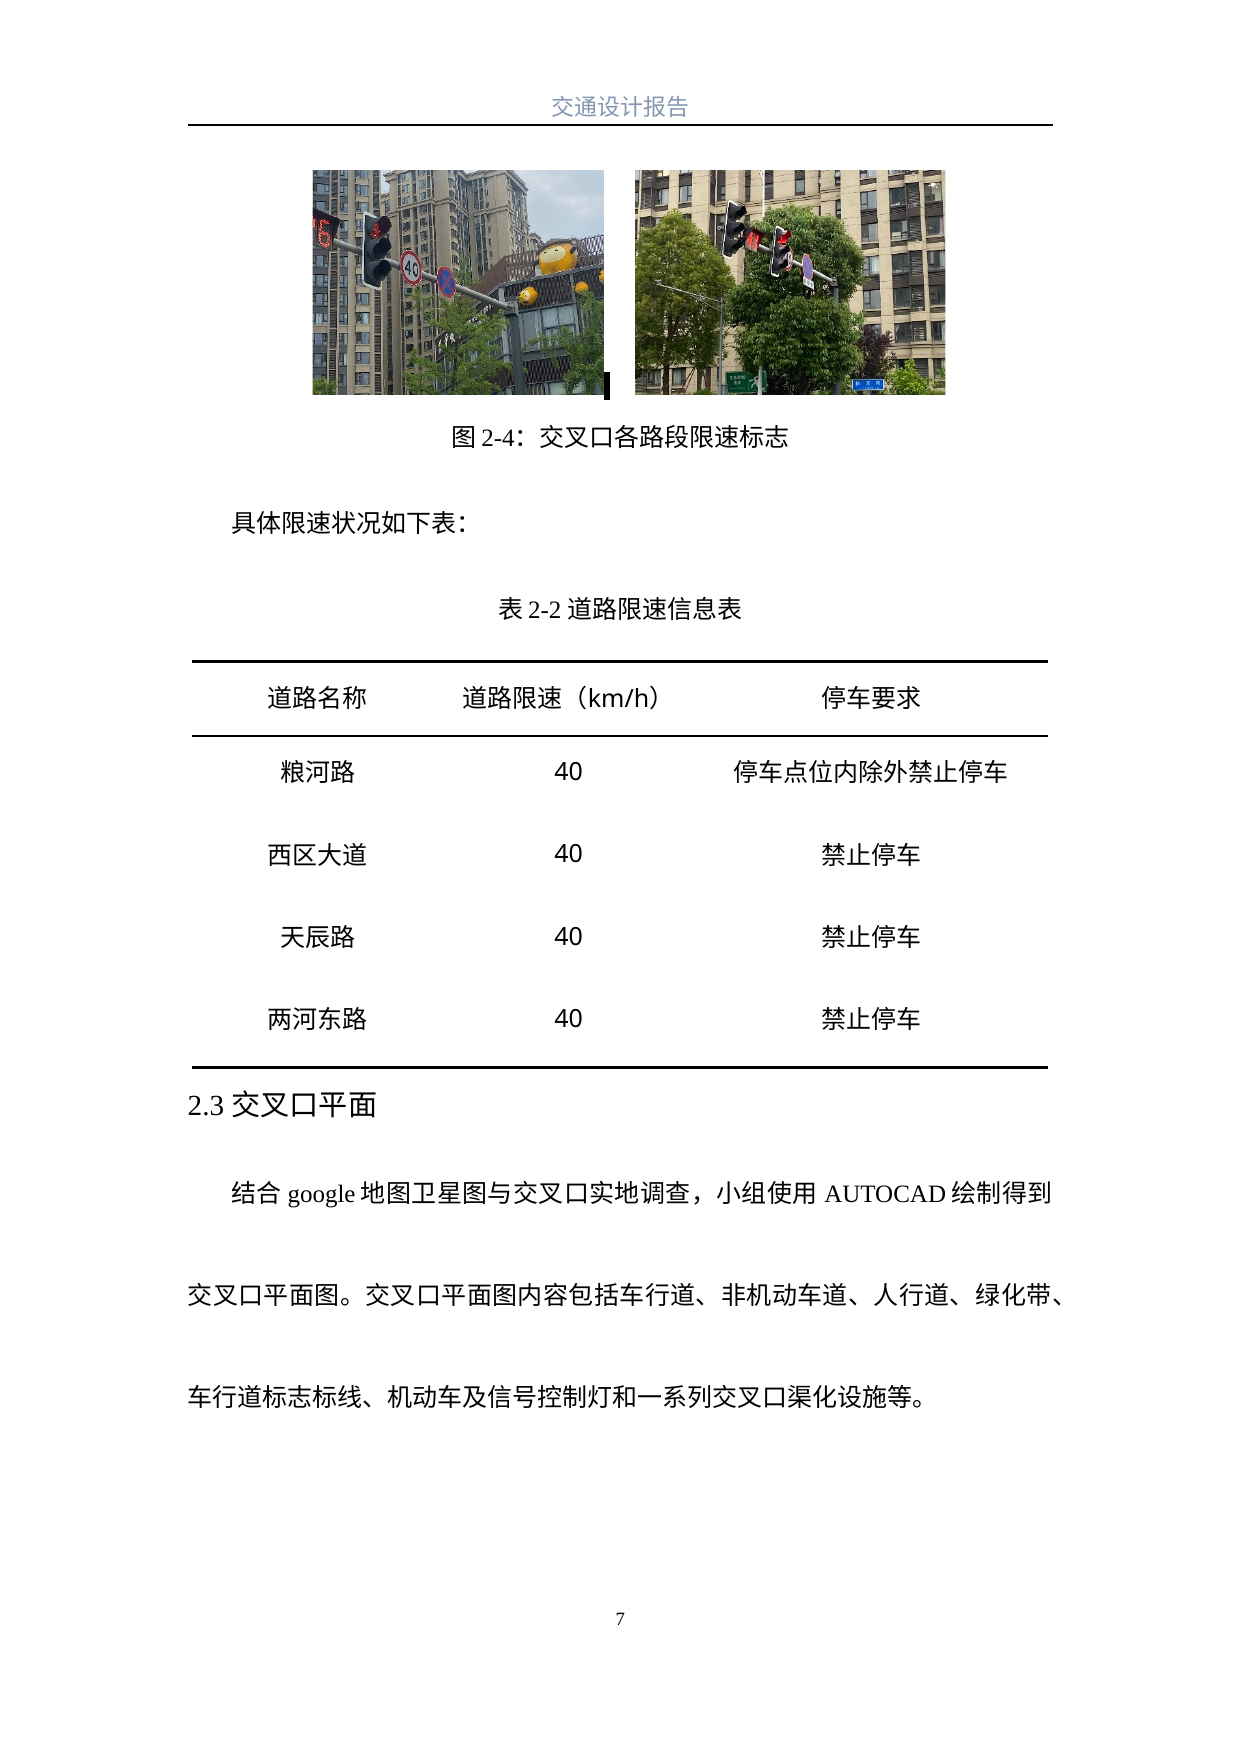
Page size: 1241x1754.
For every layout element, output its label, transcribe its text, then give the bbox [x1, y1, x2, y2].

text 具体限速状况如下表： [187, 488, 1053, 556]
table_cell 40 [443, 819, 694, 901]
text 结合google地图卫星图与交叉口实地调查，小组使用AUTOCAD绘制得到交叉口平面图。交叉口平面图内容包括车行道、非机动车道、人行道、绿化带、车行道标志标线、机动车及信号控制灯和一系列交叉口渠化设施等。 [187, 1158, 1053, 1430]
table_cell 禁止停车 [694, 901, 1048, 984]
table_header 道路限速（km/h） [443, 663, 694, 735]
table_cell 禁止停车 [694, 984, 1048, 1066]
table_cell 40 [443, 737, 694, 819]
table_cell 40 [443, 901, 694, 984]
table_cell 40 [443, 984, 694, 1066]
table_cell 禁止停车 [694, 819, 1048, 901]
picture [312, 170, 604, 395]
text 图2-4：交叉口各路段限速标志 [187, 402, 1053, 469]
table_cell 西区大道 [192, 819, 443, 901]
table_cell 两河东路 [192, 984, 443, 1066]
text 表2-2 道路限速信息表 [187, 574, 1053, 642]
table_cell 停车点位内除外禁止停车 [694, 737, 1048, 819]
table_cell 天辰路 [192, 901, 443, 984]
table_cell 粮河路 [192, 737, 443, 819]
picture [635, 170, 946, 395]
table_header 停车要求 [694, 663, 1048, 735]
text 2.3 交叉口平面 [187, 1069, 1053, 1137]
table_header 道路名称 [192, 663, 443, 735]
